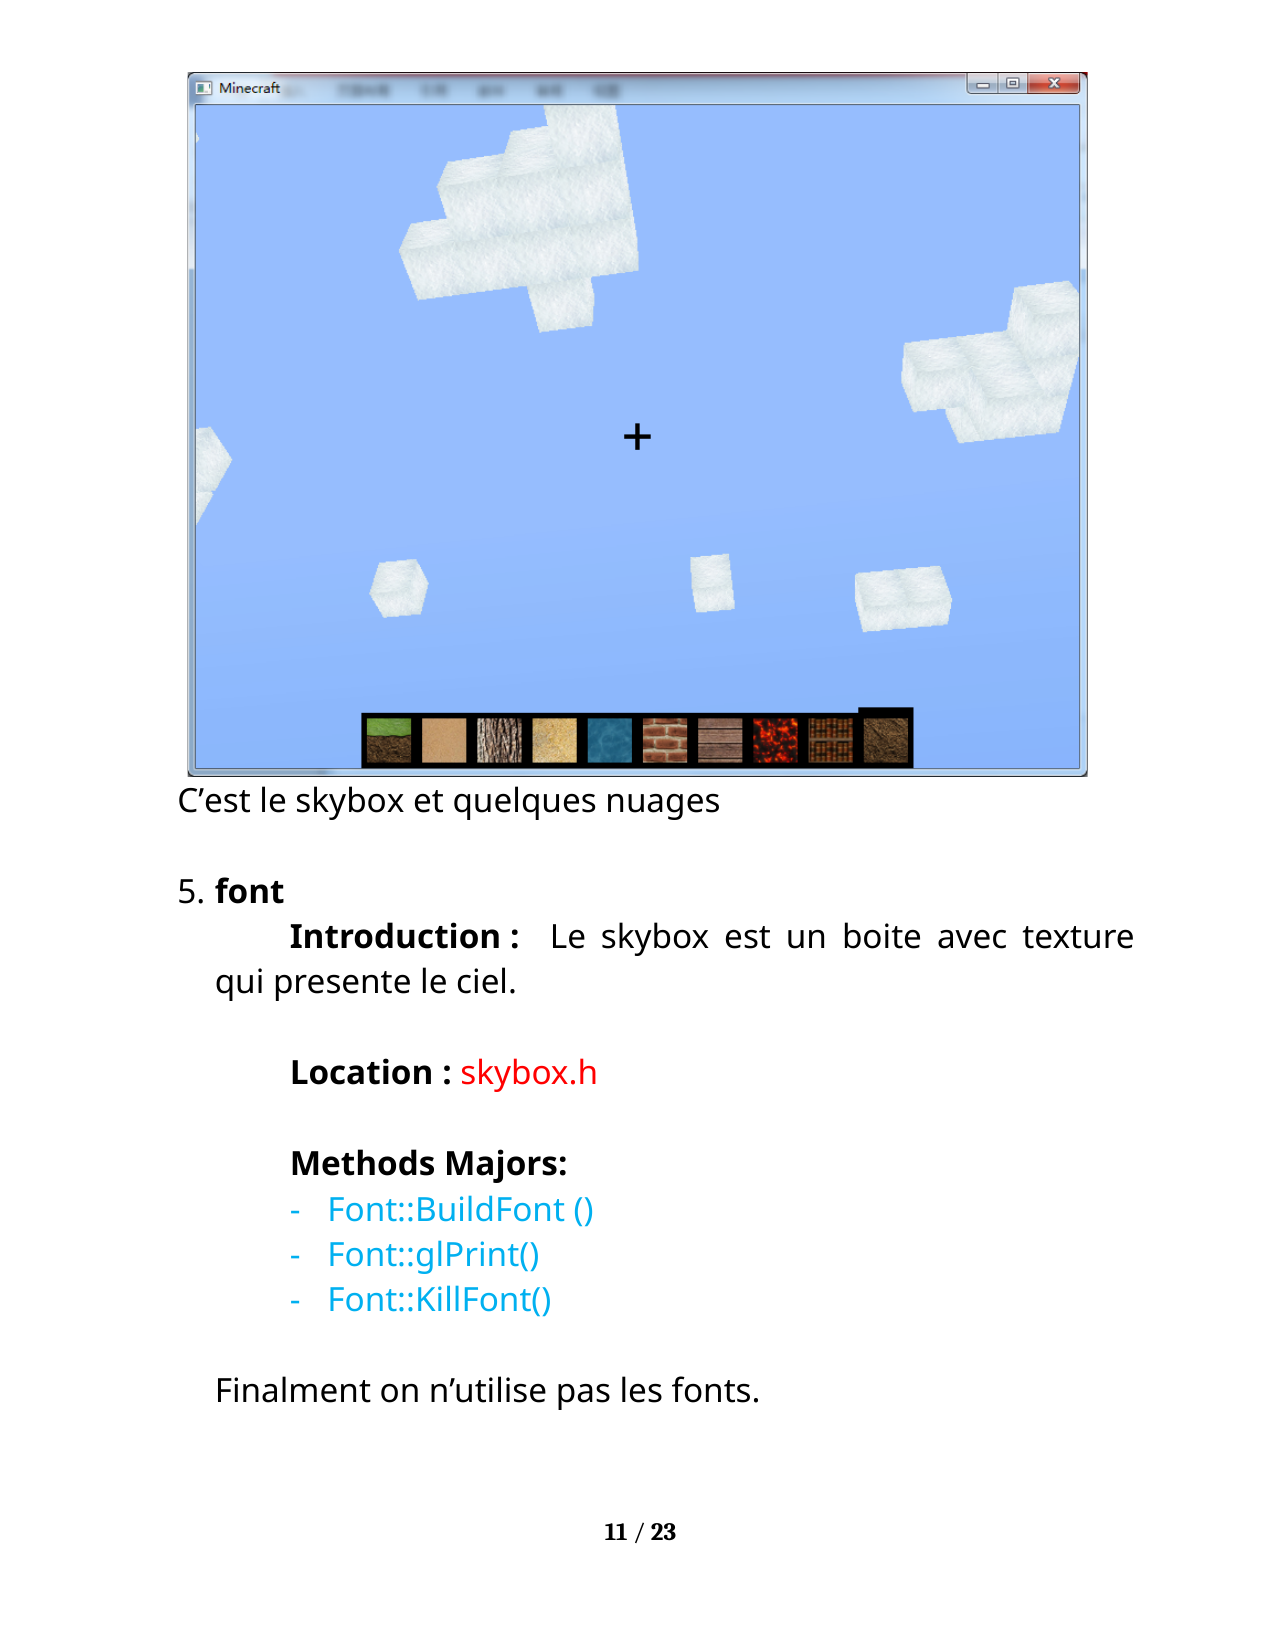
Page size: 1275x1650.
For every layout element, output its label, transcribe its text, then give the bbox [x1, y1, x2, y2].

list Font::KillFont() [289, 1276, 1135, 1322]
list font [177, 867, 1135, 913]
list Location : skybox.h [214, 1049, 1135, 1094]
list Methods Majors: [214, 1140, 1135, 1185]
text C’est le skybox et quelques nuages [139, 777, 1135, 822]
list Finalment on n’utilise pas les fonts. [214, 1367, 1135, 1412]
list Introduction : Le skybox est un boite avec texture qui presente le ciel. [214, 913, 1135, 1004]
picture [187, 72, 1088, 777]
list Font::glPrint() [289, 1231, 1135, 1276]
list Font::BuildFont () [289, 1185, 1135, 1231]
